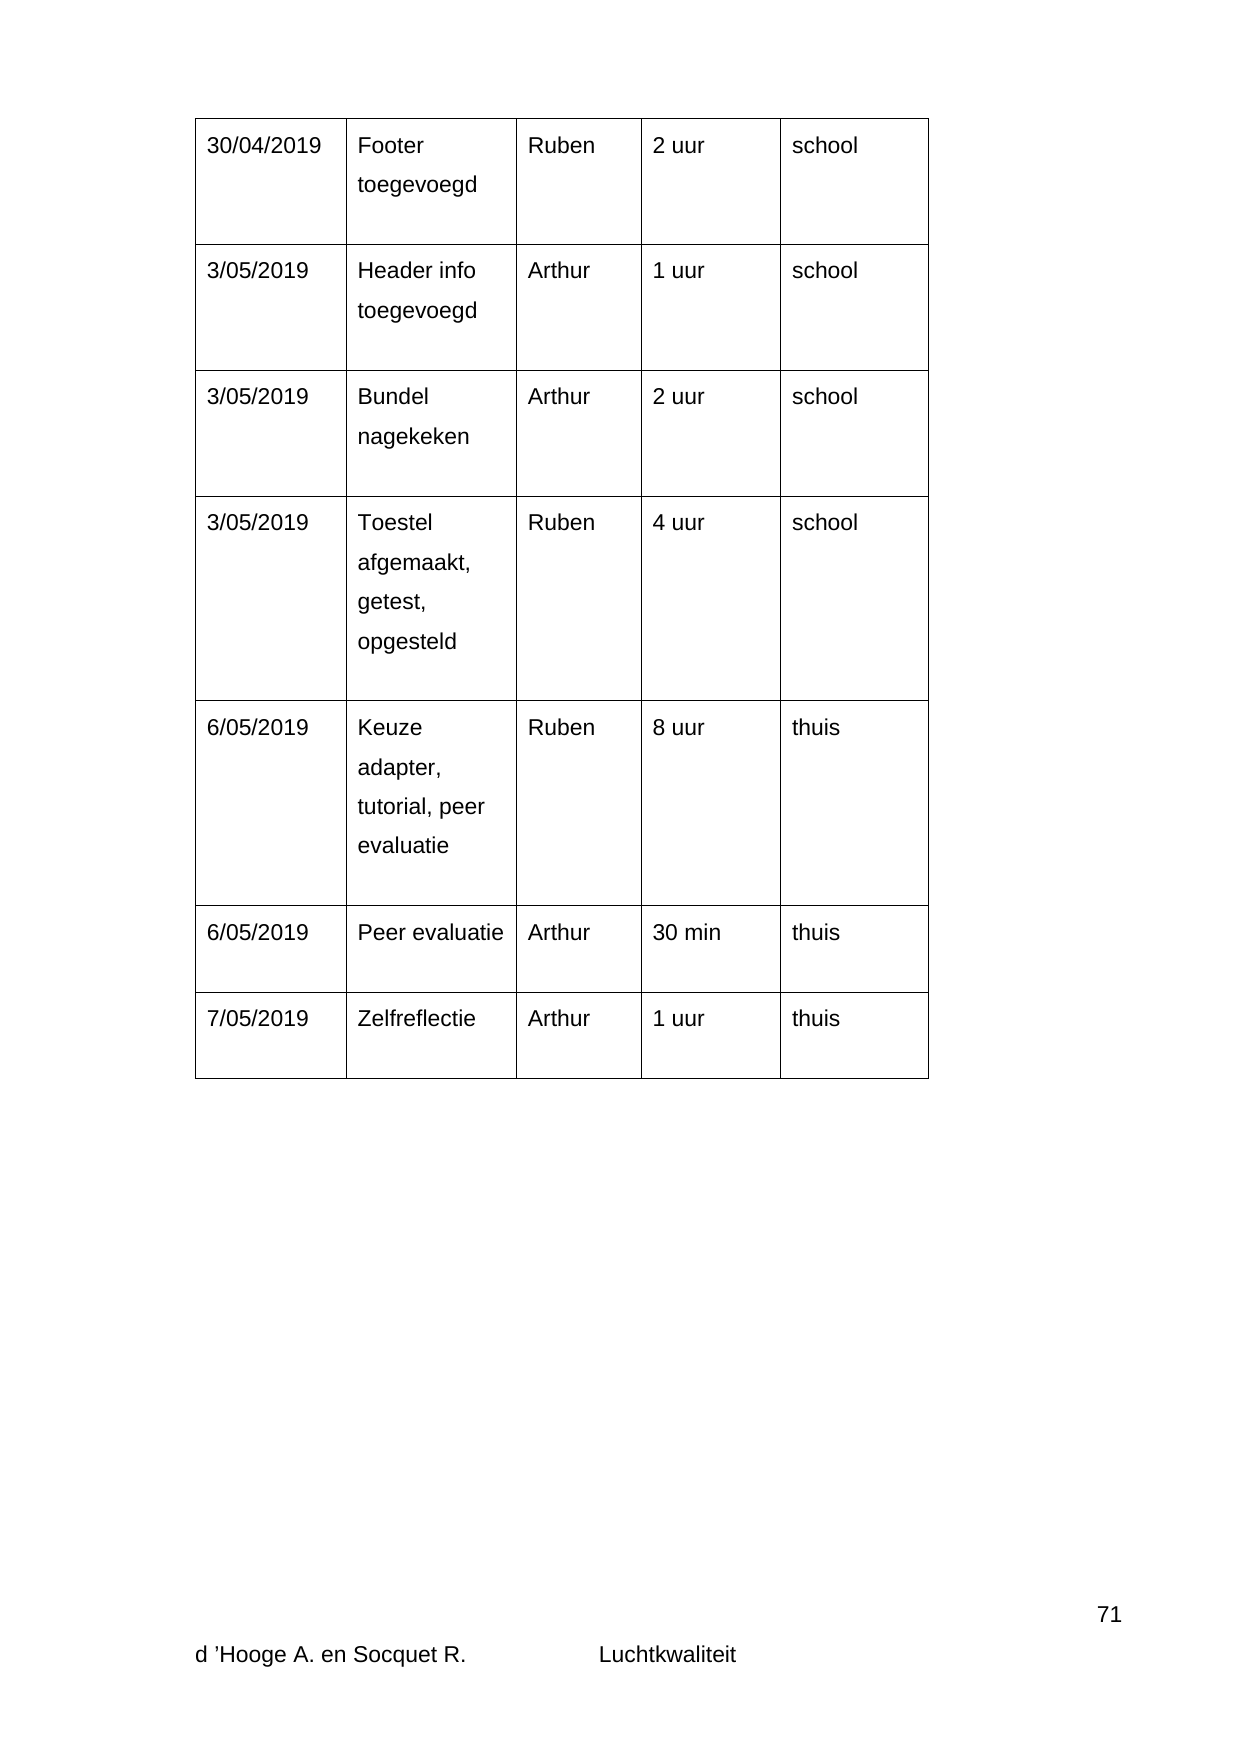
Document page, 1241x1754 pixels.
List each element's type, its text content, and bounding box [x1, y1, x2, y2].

table_cell 2 uur [642, 119, 780, 244]
table_cell Arthur [517, 906, 641, 992]
table_cell thuis [781, 993, 928, 1078]
table_cell school [781, 497, 928, 700]
table_cell 3/05/2019 [196, 245, 346, 370]
table_cell 30 min [642, 906, 780, 992]
table_cell school [781, 245, 928, 370]
table_cell Toestel afgemaakt, getest, opgesteld [347, 497, 516, 700]
table_cell Ruben [517, 497, 641, 700]
table_cell 3/05/2019 [196, 371, 346, 496]
table_cell 6/05/2019 [196, 701, 346, 905]
table_cell Bundel nagekeken [347, 371, 516, 496]
table_cell Arthur [517, 245, 641, 370]
table_cell Peer evaluatie [347, 906, 516, 992]
table_cell Footer toegevoegd [347, 119, 516, 244]
table_cell Ruben [517, 119, 641, 244]
table_cell 3/05/2019 [196, 497, 346, 700]
table_cell 2 uur [642, 371, 780, 496]
table_cell 30/04/2019 [196, 119, 346, 244]
table_cell thuis [781, 906, 928, 992]
table_cell 6/05/2019 [196, 906, 346, 992]
table_cell thuis [781, 701, 928, 905]
table_cell 7/05/2019 [196, 993, 346, 1078]
table_cell 8 uur [642, 701, 780, 905]
table_cell Header info toegevoegd [347, 245, 516, 370]
table_cell Ruben [517, 701, 641, 905]
table_cell Arthur [517, 371, 641, 496]
table_cell Arthur [517, 993, 641, 1078]
table_cell Zelfreflectie [347, 993, 516, 1078]
table_cell school [781, 371, 928, 496]
table_cell 1 uur [642, 993, 780, 1078]
table_cell Keuze adapter, tutorial, peer evaluatie [347, 701, 516, 905]
table_cell 1 uur [642, 245, 780, 370]
table_cell school [781, 119, 928, 244]
table_cell 4 uur [642, 497, 780, 700]
